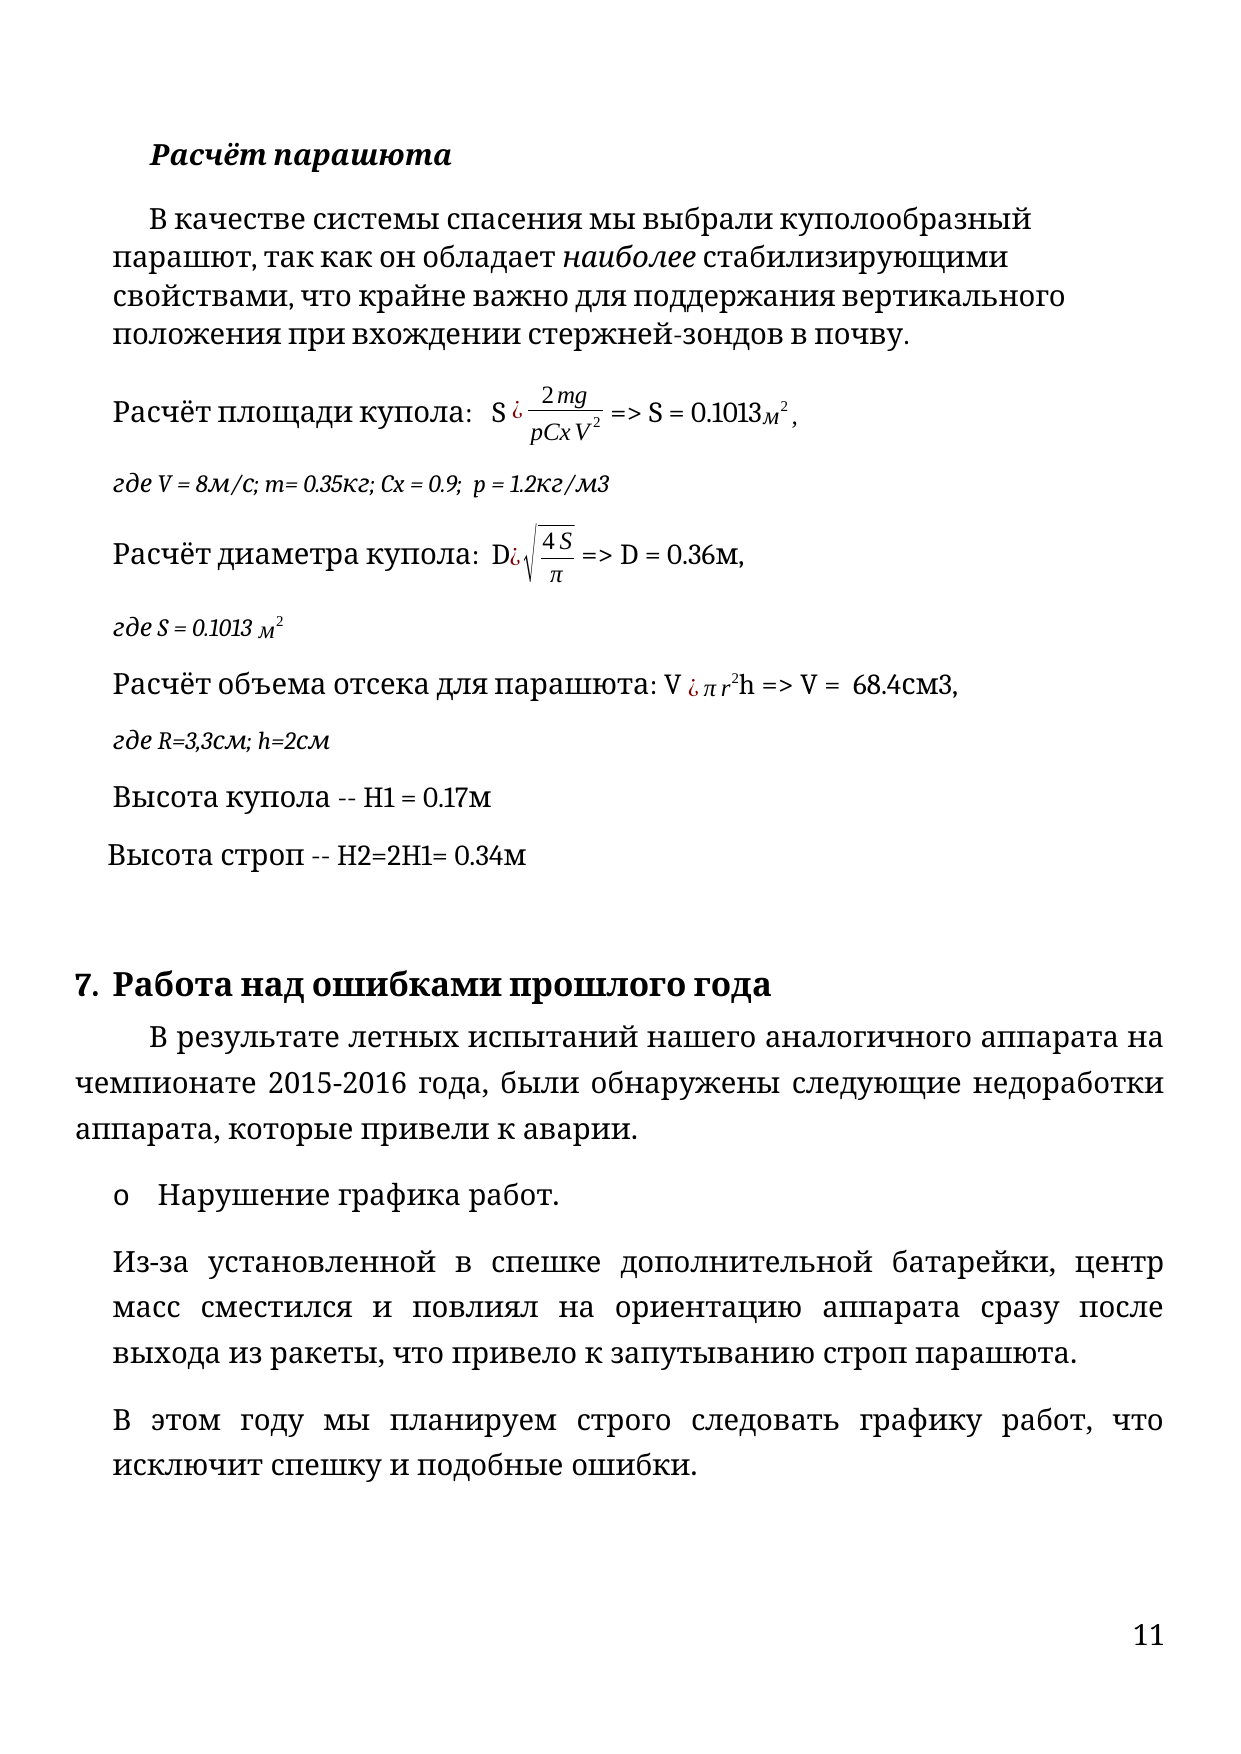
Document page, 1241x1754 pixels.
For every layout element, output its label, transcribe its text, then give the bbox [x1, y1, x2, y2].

subtitle Высота строп -- H2=2H1= 0.34м [75, 839, 1165, 873]
subtitle Расчёт объема отсека для парашюта: V h => V = 68.4см3, [112, 668, 1165, 702]
subtitle Расчёт парашюта [150, 139, 1165, 173]
subtitle Работа над ошибками прошлого года [75, 966, 1165, 1005]
subtitle Расчёт площади купола: S => S = 0.1013 [112, 382, 1165, 444]
subtitle где R=3,3см; h=2см [112, 727, 1165, 756]
subtitle В качестве системы спасения мы выбрали куполообразный парашют, так как он обладает наиболее стабилизирующими свойствами, что крайне важно для поддержания вертикального положения при вхождении стержней-зондов в почву. [112, 203, 1165, 352]
list Нарушение графика работ. [112, 1174, 1165, 1214]
subtitle Высота купола -- H1 = 0.17м [112, 781, 1165, 814]
subtitle где V = 8м/с; m= 0.35кг; Cx = 0.9; p = 1.2кг/м3 [112, 469, 1165, 498]
text Из-за установленной в спешке дополнительной батарейки, центр масс сместился и повлиял на ориентацию аппарата сразу после выхода из ракеты, что привело к запутыванию строп парашюта. [112, 1241, 1165, 1372]
subtitle где S = 0.1013 [112, 612, 1165, 643]
subtitle Расчёт диаметра купола: D => D = 0.36м, [112, 523, 1165, 587]
text В результате летных испытаний нашего аналогичного аппарата на чемпионате 2015-2016 года, были обнаружены следующие недоработки аппарата, которые привели к аварии. [75, 1017, 1165, 1148]
text В этом году мы планируем строго следовать графику работ, что исключит спешку и подобные ошибки. [112, 1399, 1165, 1484]
